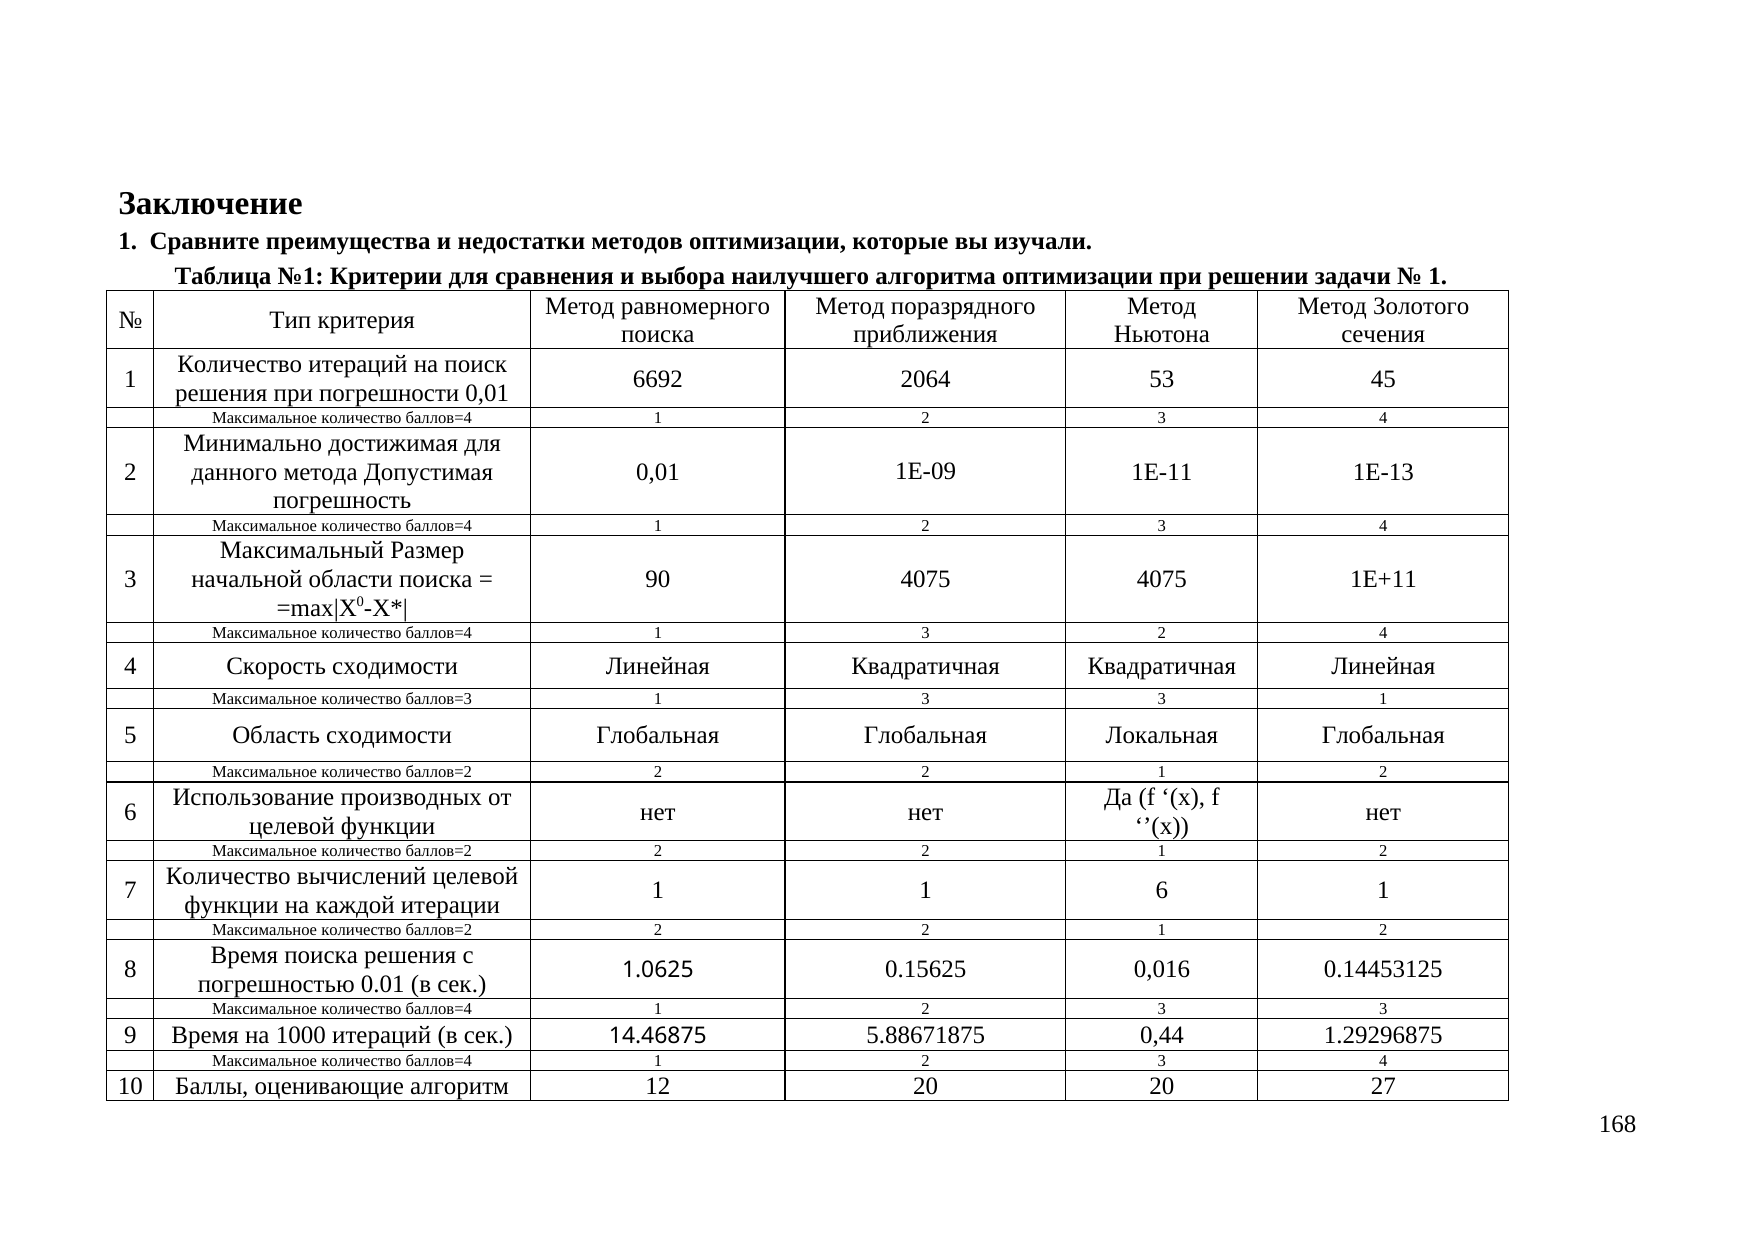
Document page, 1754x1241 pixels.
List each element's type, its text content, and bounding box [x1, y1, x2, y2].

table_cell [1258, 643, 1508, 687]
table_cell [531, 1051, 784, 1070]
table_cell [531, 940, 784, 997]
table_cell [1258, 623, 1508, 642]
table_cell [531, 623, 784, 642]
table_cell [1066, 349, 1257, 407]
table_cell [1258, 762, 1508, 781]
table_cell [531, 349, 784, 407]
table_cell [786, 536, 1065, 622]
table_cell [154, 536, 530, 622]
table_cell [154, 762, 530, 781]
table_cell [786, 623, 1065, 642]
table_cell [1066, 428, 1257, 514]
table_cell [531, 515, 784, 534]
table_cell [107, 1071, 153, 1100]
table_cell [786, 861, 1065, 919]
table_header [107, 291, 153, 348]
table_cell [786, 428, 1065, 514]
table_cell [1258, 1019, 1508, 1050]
subtitle 1. Сравните преимущества и недостатки методов оптимизации, которые вы изучали. [118, 226, 1636, 255]
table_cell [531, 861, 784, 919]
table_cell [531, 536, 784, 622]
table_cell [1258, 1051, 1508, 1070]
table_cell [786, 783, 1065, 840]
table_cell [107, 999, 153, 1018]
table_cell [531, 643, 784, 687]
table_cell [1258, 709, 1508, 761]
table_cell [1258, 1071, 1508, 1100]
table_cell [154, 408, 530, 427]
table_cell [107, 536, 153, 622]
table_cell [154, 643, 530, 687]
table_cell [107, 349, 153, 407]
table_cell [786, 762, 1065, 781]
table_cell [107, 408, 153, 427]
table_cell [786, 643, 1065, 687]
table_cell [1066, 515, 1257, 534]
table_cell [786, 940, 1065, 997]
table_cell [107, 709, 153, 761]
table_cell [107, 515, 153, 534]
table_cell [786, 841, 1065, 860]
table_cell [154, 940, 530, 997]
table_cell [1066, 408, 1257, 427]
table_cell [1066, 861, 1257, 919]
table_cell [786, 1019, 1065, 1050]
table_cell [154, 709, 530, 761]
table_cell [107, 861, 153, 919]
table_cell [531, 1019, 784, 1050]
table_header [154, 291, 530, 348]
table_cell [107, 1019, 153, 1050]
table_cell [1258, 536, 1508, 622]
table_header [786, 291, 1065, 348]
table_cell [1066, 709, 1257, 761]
text Заключение [118, 183, 1636, 222]
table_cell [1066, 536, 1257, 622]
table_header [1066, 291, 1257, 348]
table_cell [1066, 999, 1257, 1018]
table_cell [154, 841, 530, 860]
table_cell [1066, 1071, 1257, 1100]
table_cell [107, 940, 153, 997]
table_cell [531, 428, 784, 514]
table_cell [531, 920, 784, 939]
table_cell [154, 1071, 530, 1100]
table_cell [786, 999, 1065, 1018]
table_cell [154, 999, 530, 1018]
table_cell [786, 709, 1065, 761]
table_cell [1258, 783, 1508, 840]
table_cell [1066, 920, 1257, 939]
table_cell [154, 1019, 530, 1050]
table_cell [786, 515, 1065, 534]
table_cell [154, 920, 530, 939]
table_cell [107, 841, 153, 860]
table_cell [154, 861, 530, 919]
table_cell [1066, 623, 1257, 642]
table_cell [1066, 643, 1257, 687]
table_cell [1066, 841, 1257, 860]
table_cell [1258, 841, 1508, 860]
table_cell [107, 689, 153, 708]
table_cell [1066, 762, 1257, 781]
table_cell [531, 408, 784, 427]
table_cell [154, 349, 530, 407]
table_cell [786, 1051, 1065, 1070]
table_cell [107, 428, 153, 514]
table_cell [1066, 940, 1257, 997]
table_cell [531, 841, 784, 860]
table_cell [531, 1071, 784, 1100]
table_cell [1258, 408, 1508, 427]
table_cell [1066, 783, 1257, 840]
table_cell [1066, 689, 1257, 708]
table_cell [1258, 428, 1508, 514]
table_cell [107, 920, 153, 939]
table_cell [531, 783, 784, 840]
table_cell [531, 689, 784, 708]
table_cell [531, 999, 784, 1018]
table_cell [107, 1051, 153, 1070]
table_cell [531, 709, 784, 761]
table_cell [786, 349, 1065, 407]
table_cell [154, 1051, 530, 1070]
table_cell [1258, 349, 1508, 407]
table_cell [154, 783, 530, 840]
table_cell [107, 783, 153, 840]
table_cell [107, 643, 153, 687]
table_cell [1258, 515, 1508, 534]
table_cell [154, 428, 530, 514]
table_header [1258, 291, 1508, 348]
text Таблица №1: Критерии для сравнения и выбора наилучшего алгоритма оптимизации при решении задачи № 1. [174, 261, 1636, 290]
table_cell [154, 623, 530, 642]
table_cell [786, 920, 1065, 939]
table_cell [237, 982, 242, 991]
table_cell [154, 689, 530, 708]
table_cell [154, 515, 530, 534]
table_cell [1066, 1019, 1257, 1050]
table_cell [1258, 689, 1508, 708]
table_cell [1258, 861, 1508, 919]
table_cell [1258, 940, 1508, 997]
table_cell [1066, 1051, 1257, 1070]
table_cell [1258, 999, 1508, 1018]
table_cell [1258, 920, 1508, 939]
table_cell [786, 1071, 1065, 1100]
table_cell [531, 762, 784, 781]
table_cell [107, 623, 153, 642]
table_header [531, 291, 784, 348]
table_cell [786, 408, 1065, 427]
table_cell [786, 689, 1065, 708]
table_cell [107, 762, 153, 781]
